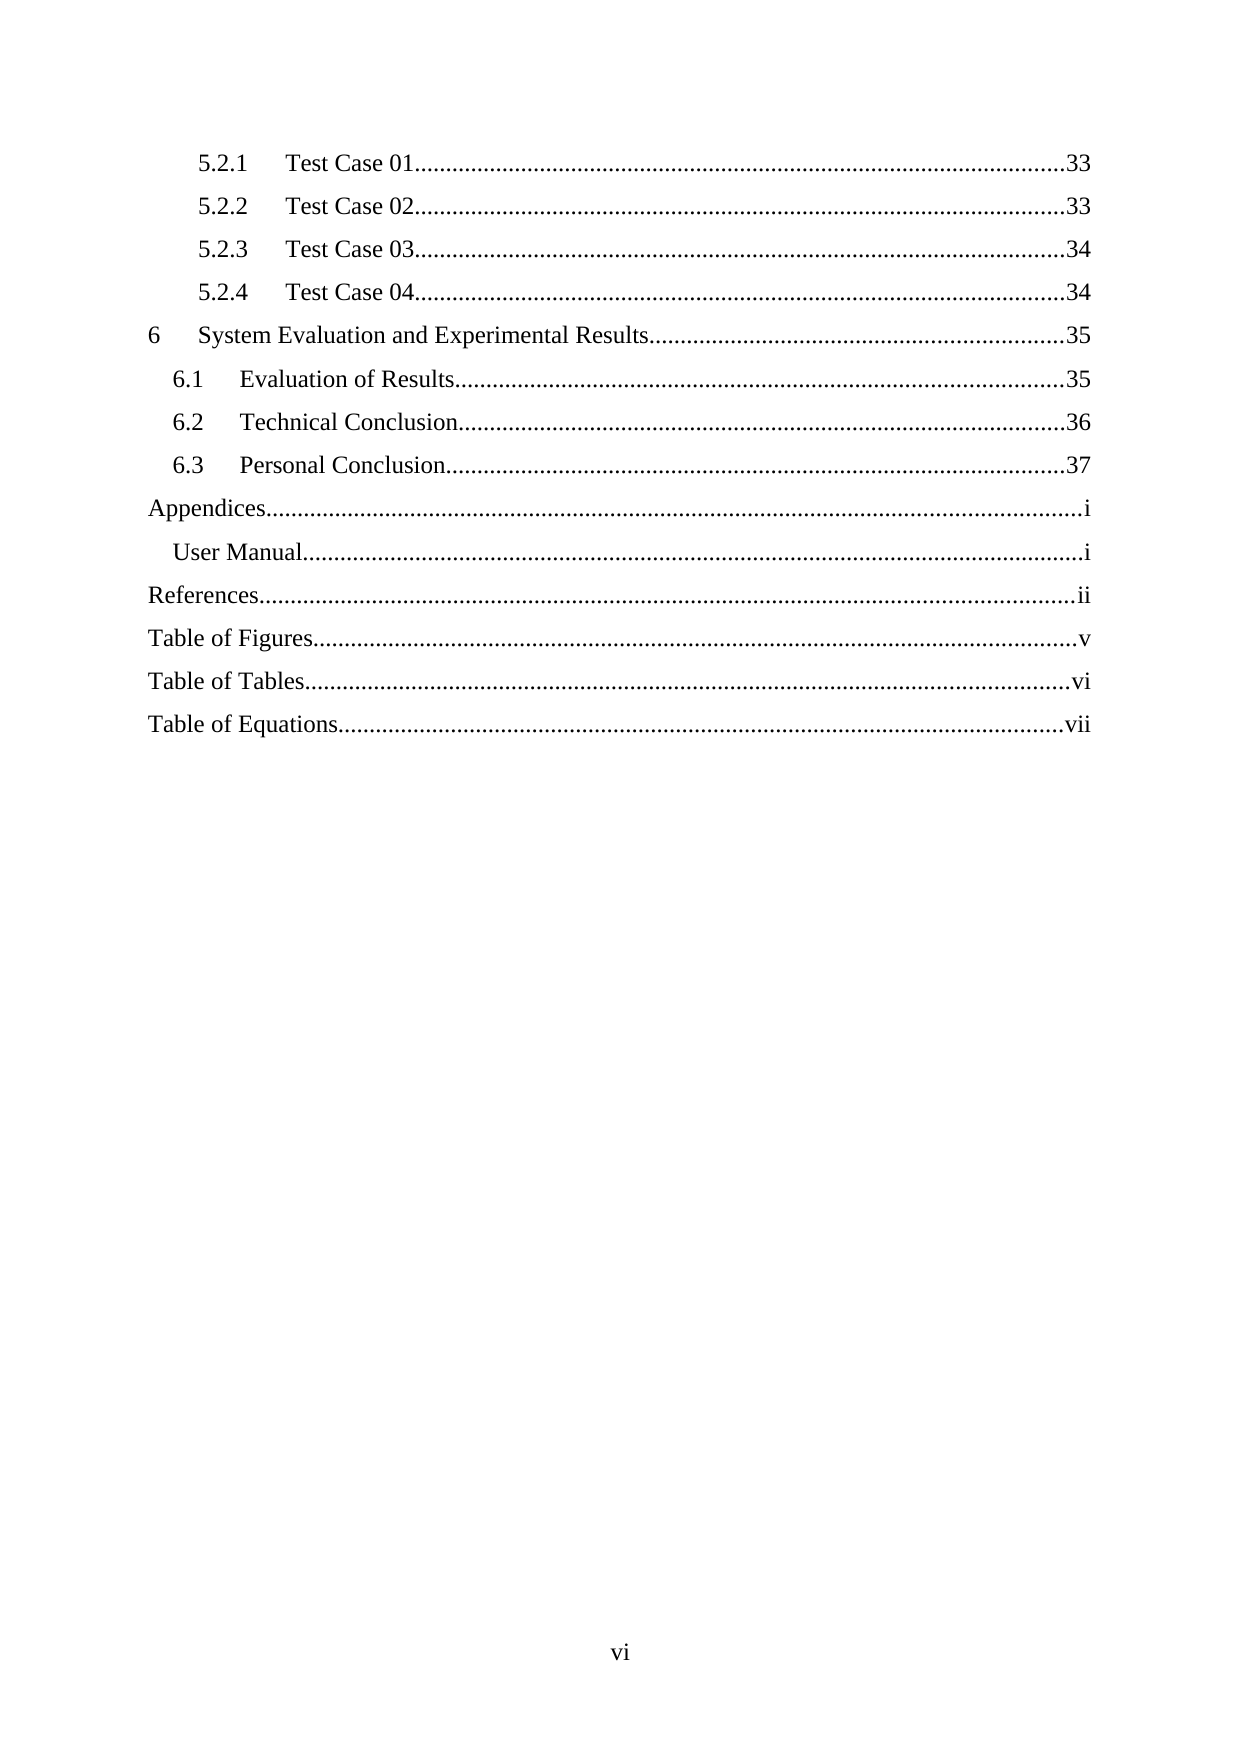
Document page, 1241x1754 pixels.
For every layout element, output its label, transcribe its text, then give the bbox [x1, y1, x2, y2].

text Appendices i [148, 493, 1092, 522]
text 6.1 Evaluation of Results 35 [172, 364, 1092, 393]
text 5.2.3 Test Case 03 34 [198, 234, 1092, 263]
text 6.3 Personal Conclusion 37 [172, 450, 1092, 479]
text User Manual i [172, 537, 1092, 565]
text 5.2.2 Test Case 02 33 [198, 191, 1092, 220]
text Table of Tables vi [148, 666, 1092, 695]
text 5.2.1 Test Case 01 33 [198, 148, 1092, 176]
text 5.2.4 Test Case 04 34 [198, 277, 1092, 306]
text Table of Figures v [148, 623, 1092, 652]
text 6.2 Technical Conclusion 36 [172, 407, 1092, 436]
text References ii [148, 580, 1092, 608]
text 6 System Evaluation and Experimental Results 35 [148, 321, 1092, 349]
text Table of Equations vii [148, 709, 1092, 738]
